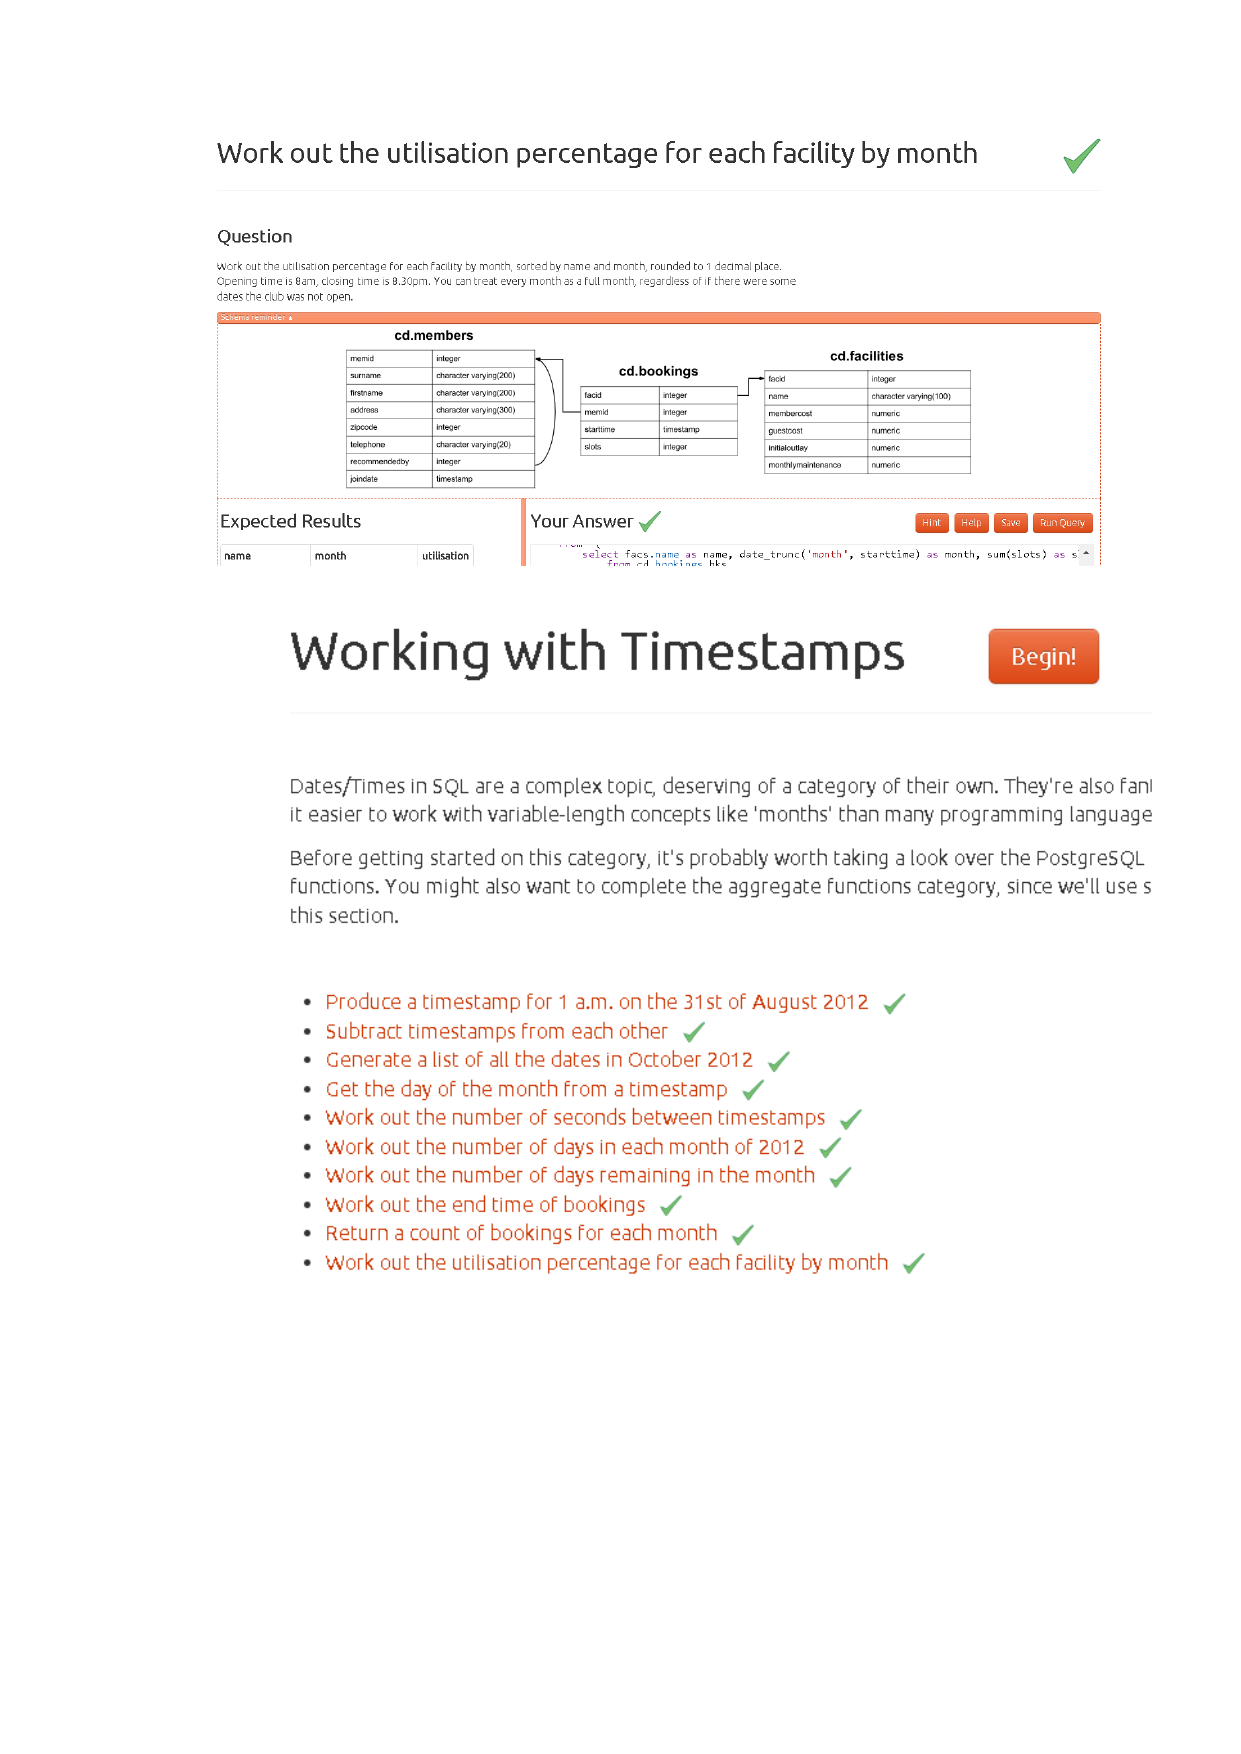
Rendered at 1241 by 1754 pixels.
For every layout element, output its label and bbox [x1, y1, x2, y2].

picture [177, 584, 1152, 1433]
picture [177, 118, 1152, 566]
